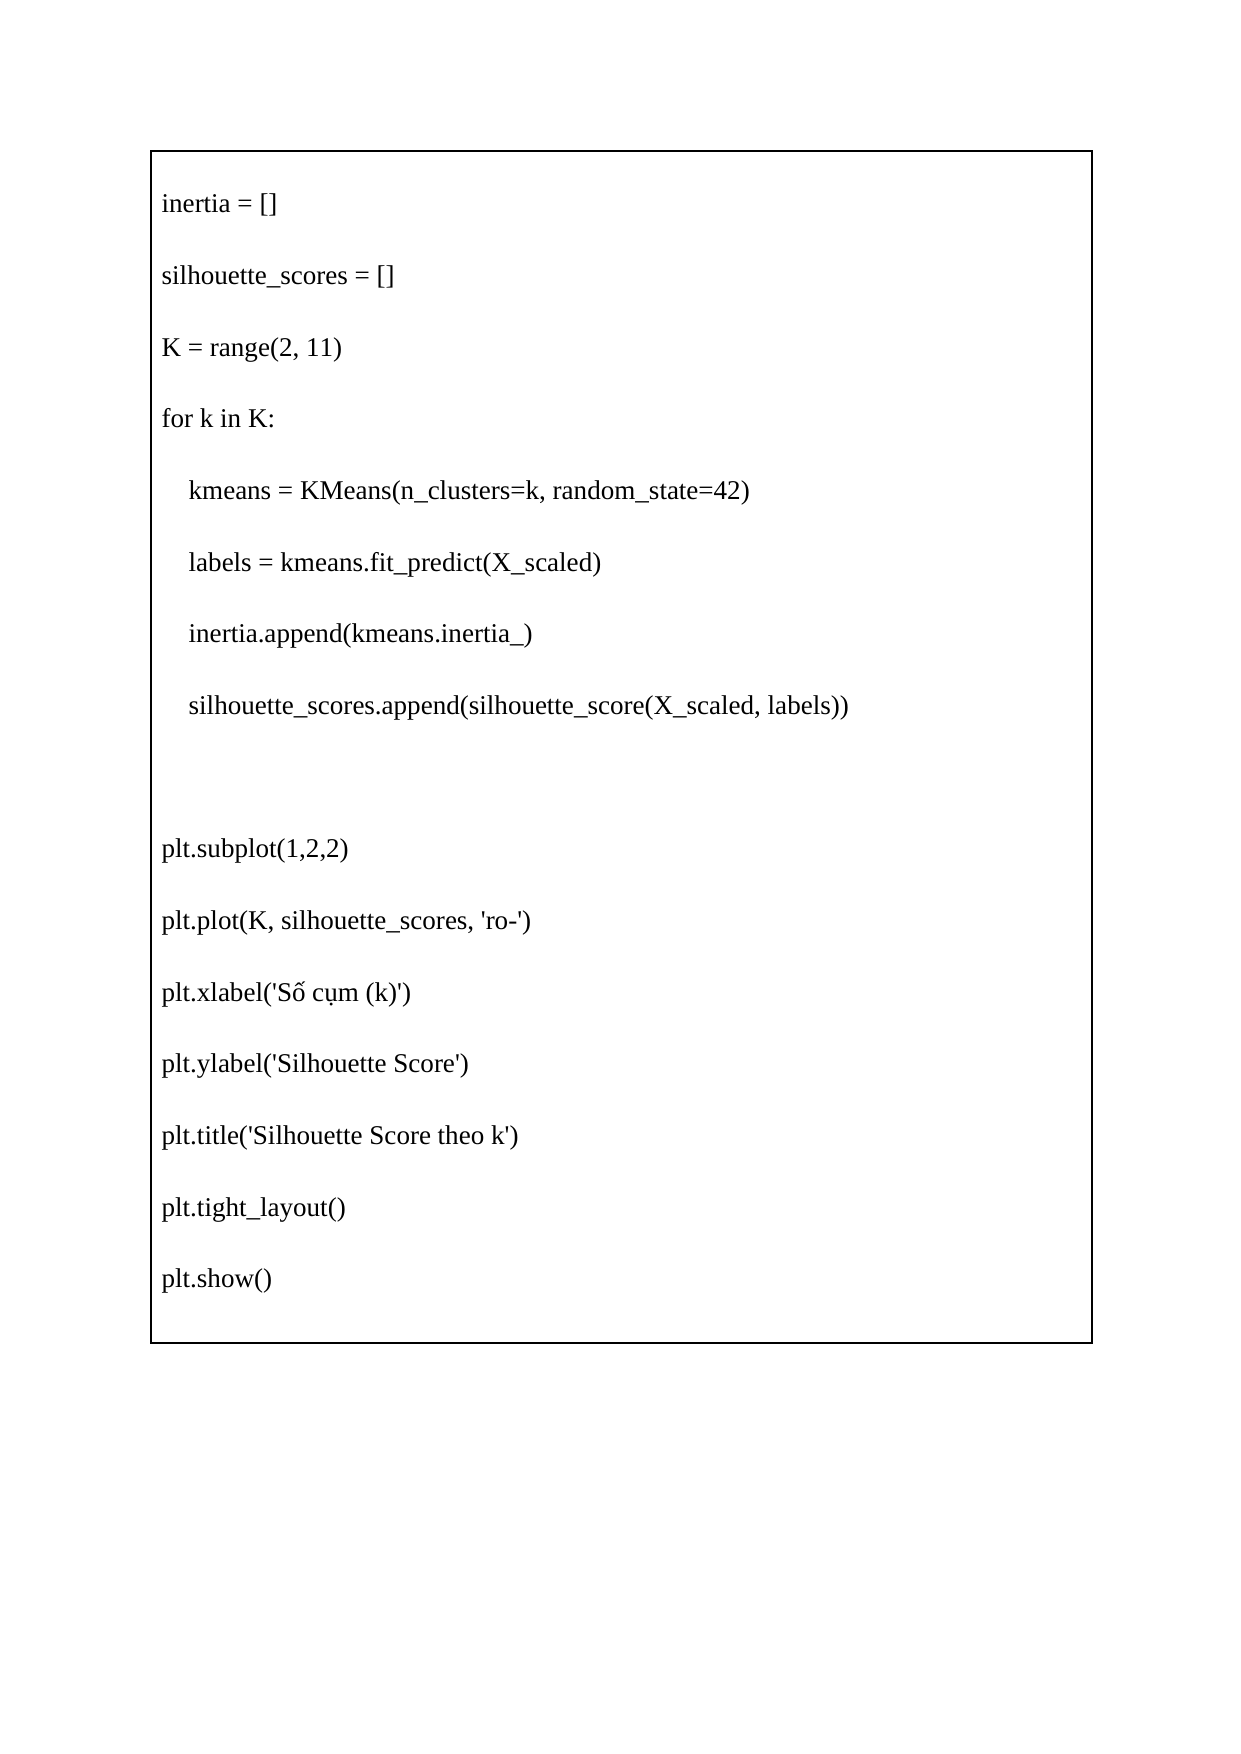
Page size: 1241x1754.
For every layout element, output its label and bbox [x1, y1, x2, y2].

table_header [152, 152, 1091, 1342]
